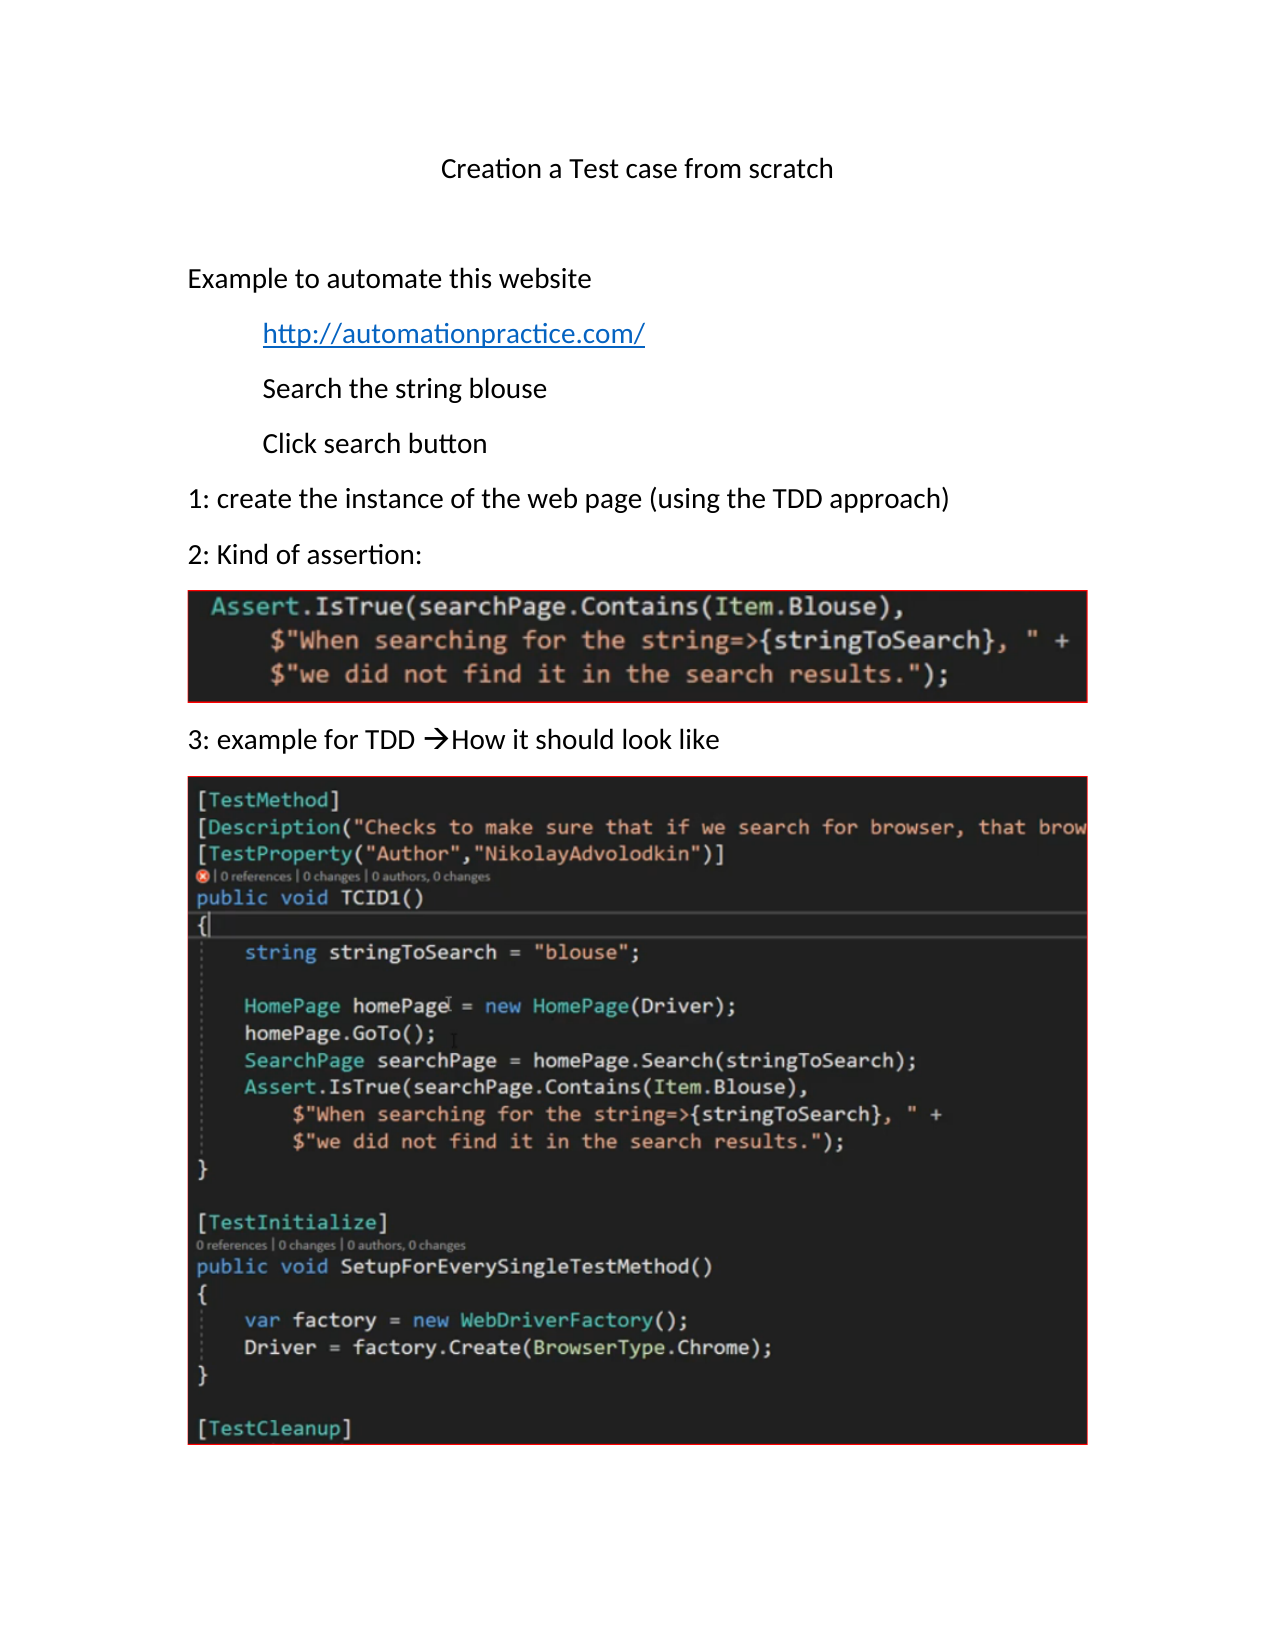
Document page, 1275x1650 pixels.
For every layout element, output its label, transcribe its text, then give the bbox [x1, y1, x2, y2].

text 2: Kind of assertion: [187, 536, 1087, 571]
text 1: create the instance of the web page (using the TDD approach) [187, 481, 1087, 516]
text 3: example for TDD How it should look like [187, 721, 1087, 757]
text http://automationpractice.com/ [187, 315, 1087, 351]
text Search the string blouse [187, 370, 1087, 406]
picture [187, 590, 1088, 703]
picture [187, 776, 1088, 1445]
text Example to automate this website [187, 260, 1087, 296]
text Creation a Test case from scratch [187, 150, 1087, 186]
text Click search button [187, 426, 1087, 461]
